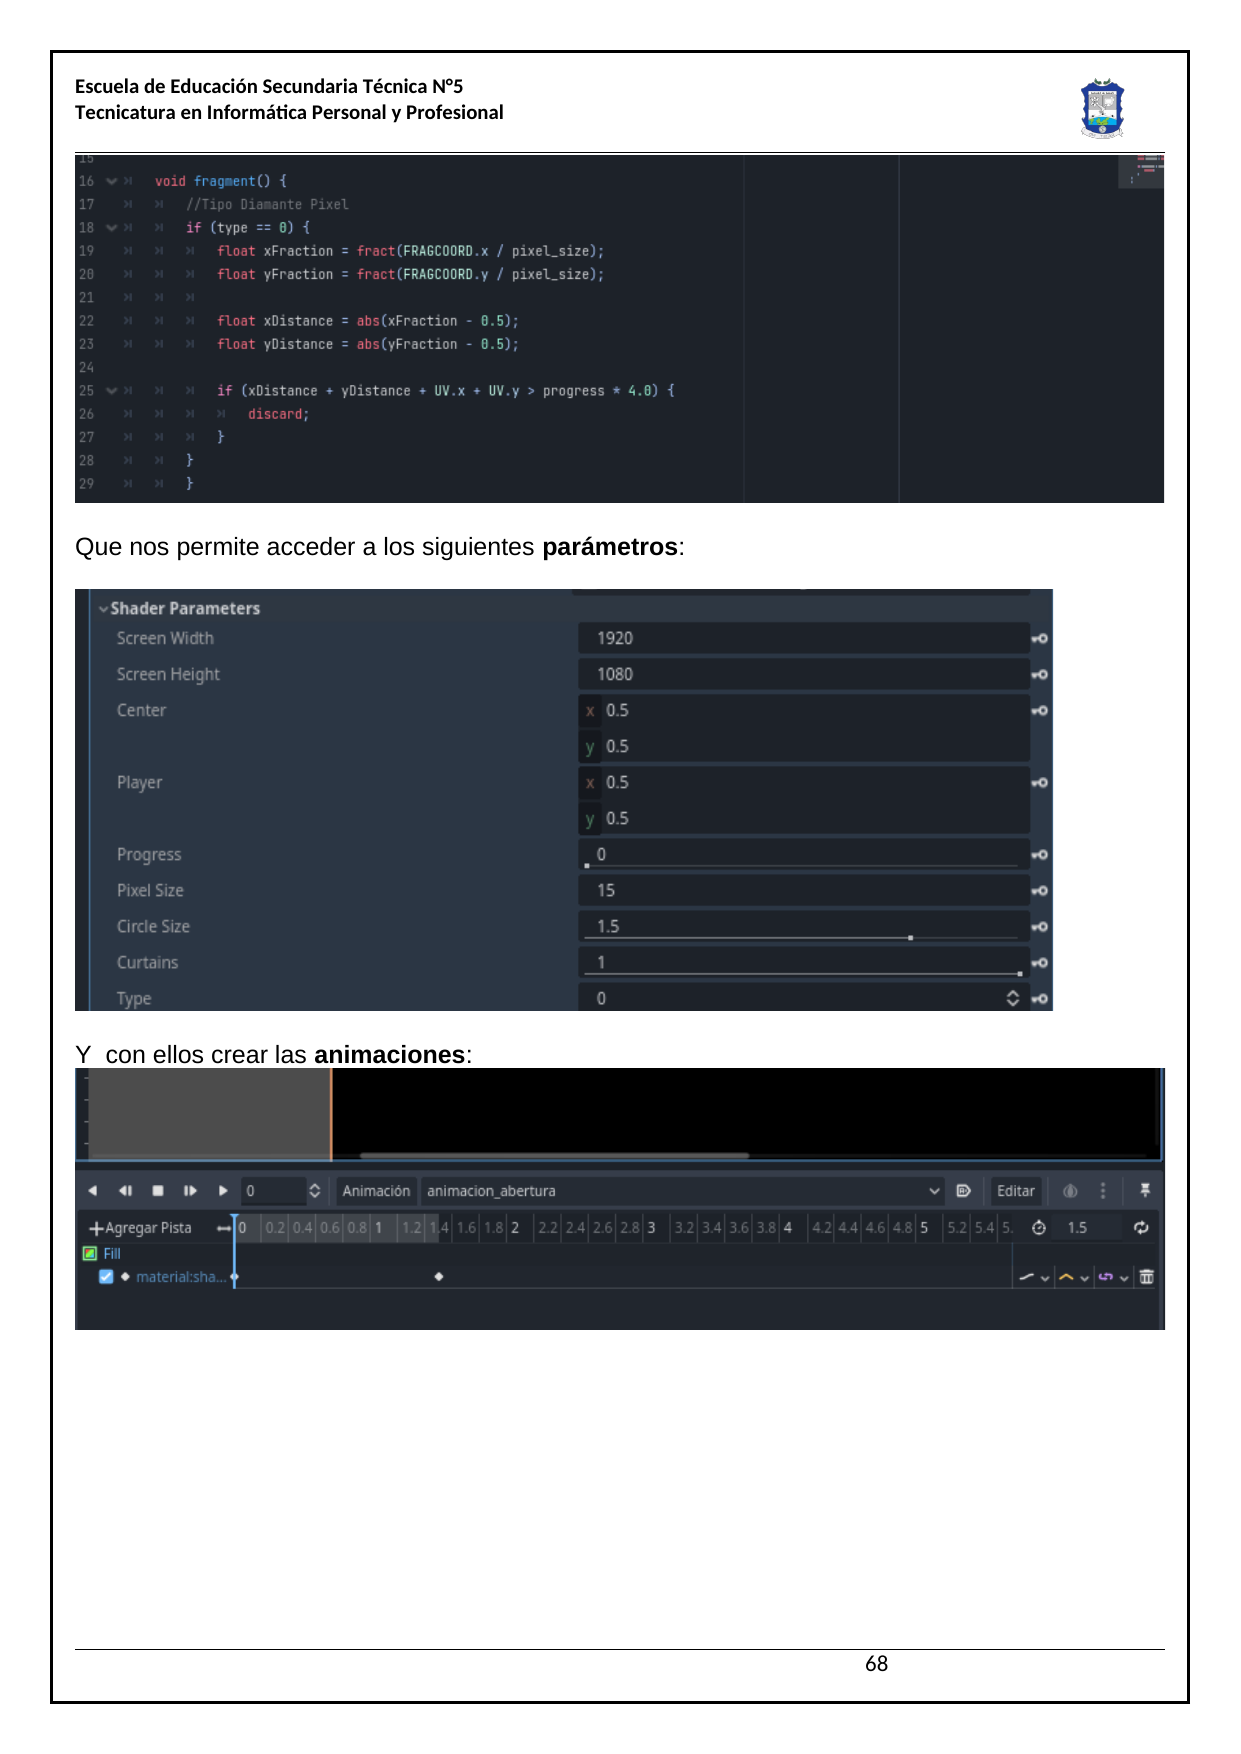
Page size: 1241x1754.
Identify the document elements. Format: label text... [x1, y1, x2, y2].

picture [75, 589, 1054, 1011]
picture [75, 1068, 1166, 1330]
list Que nos permite acceder a los siguientes parámetros: [75, 532, 1165, 560]
list Y con ellos crear las animaciones: [75, 1040, 1165, 1068]
picture [75, 155, 1165, 503]
picture [1077, 77, 1128, 139]
